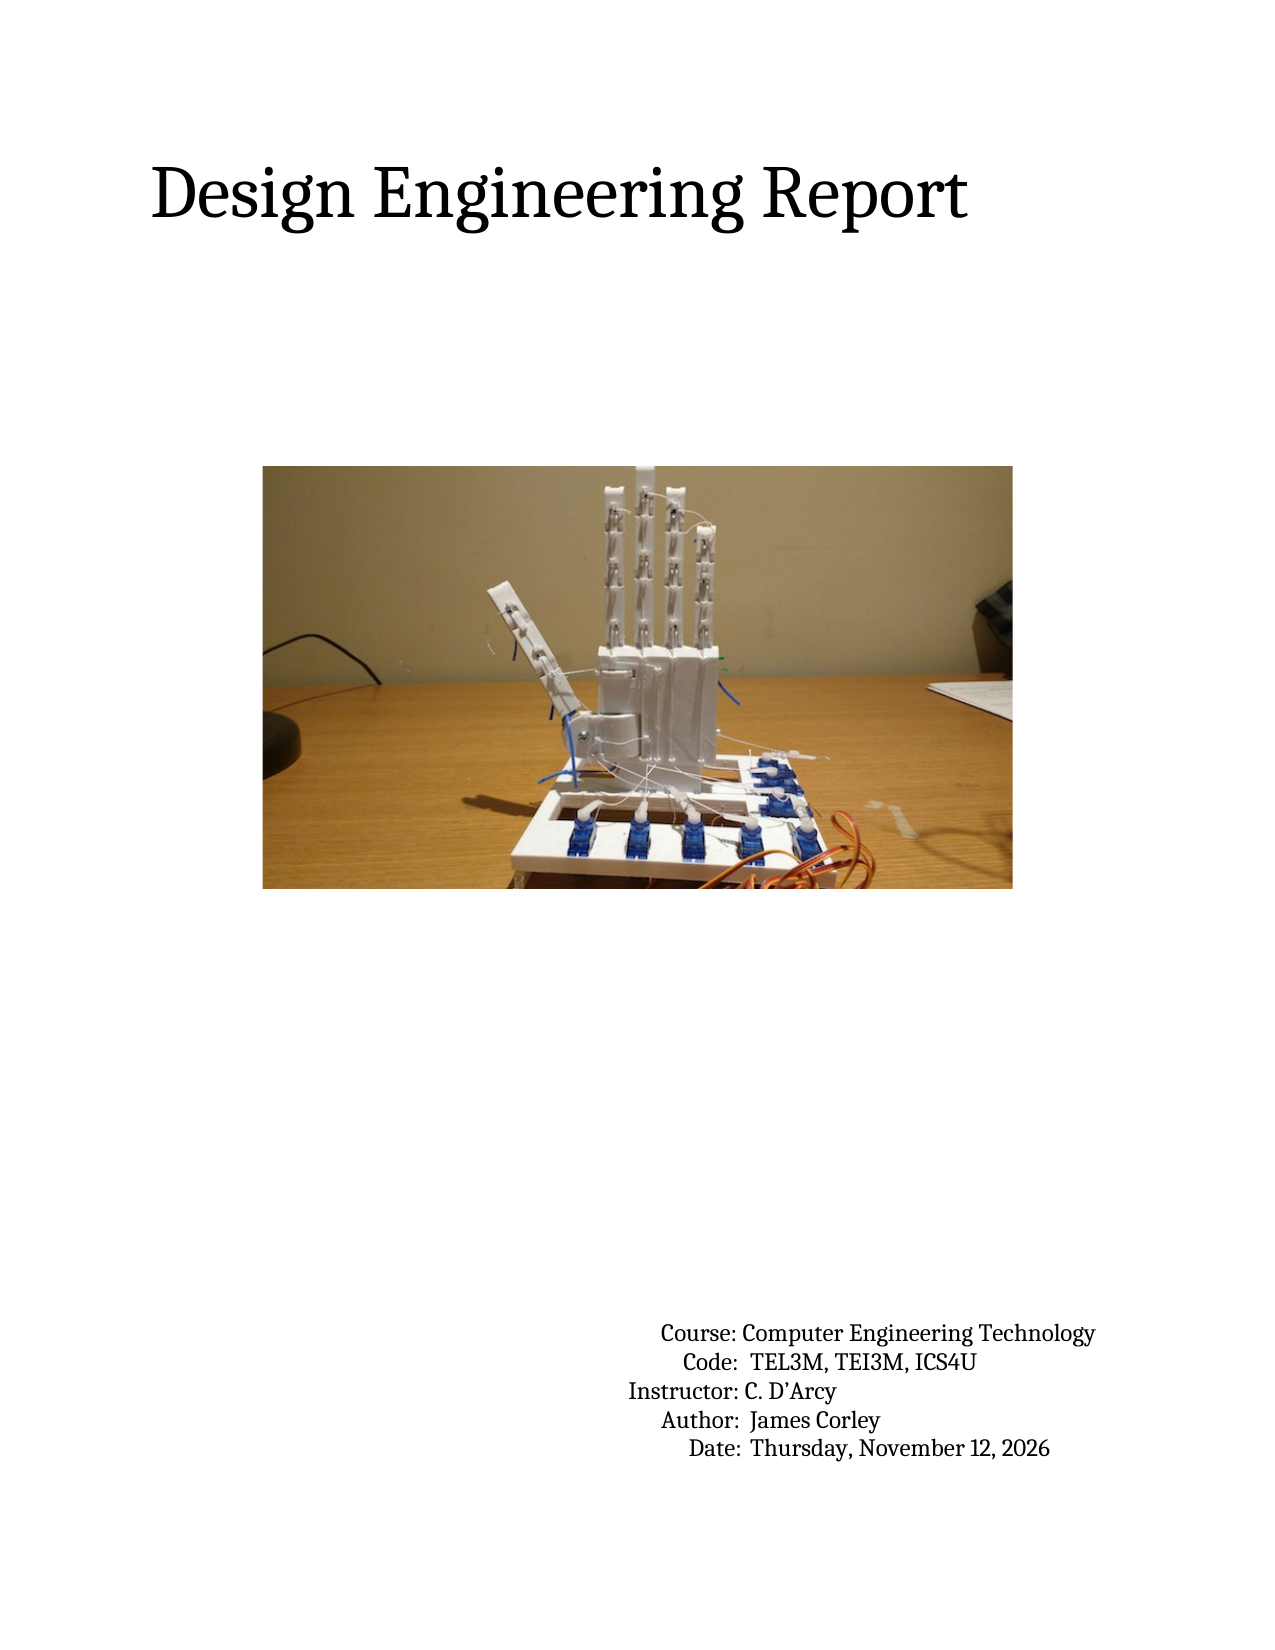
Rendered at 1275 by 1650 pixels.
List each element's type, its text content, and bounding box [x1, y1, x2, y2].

picture [262, 466, 1013, 889]
text Date: Thursday, December 31, 2020 [150, 1434, 1125, 1463]
text Author: James Corley [150, 1406, 1125, 1434]
text Instructor: C. D’Arcy [150, 1377, 1125, 1406]
text Design Engineering Report [150, 150, 1125, 236]
text Code: TEL3M, TEI3M, ICS4U [150, 1348, 1125, 1377]
text Course: Computer Engineering Technology [150, 1319, 1125, 1348]
